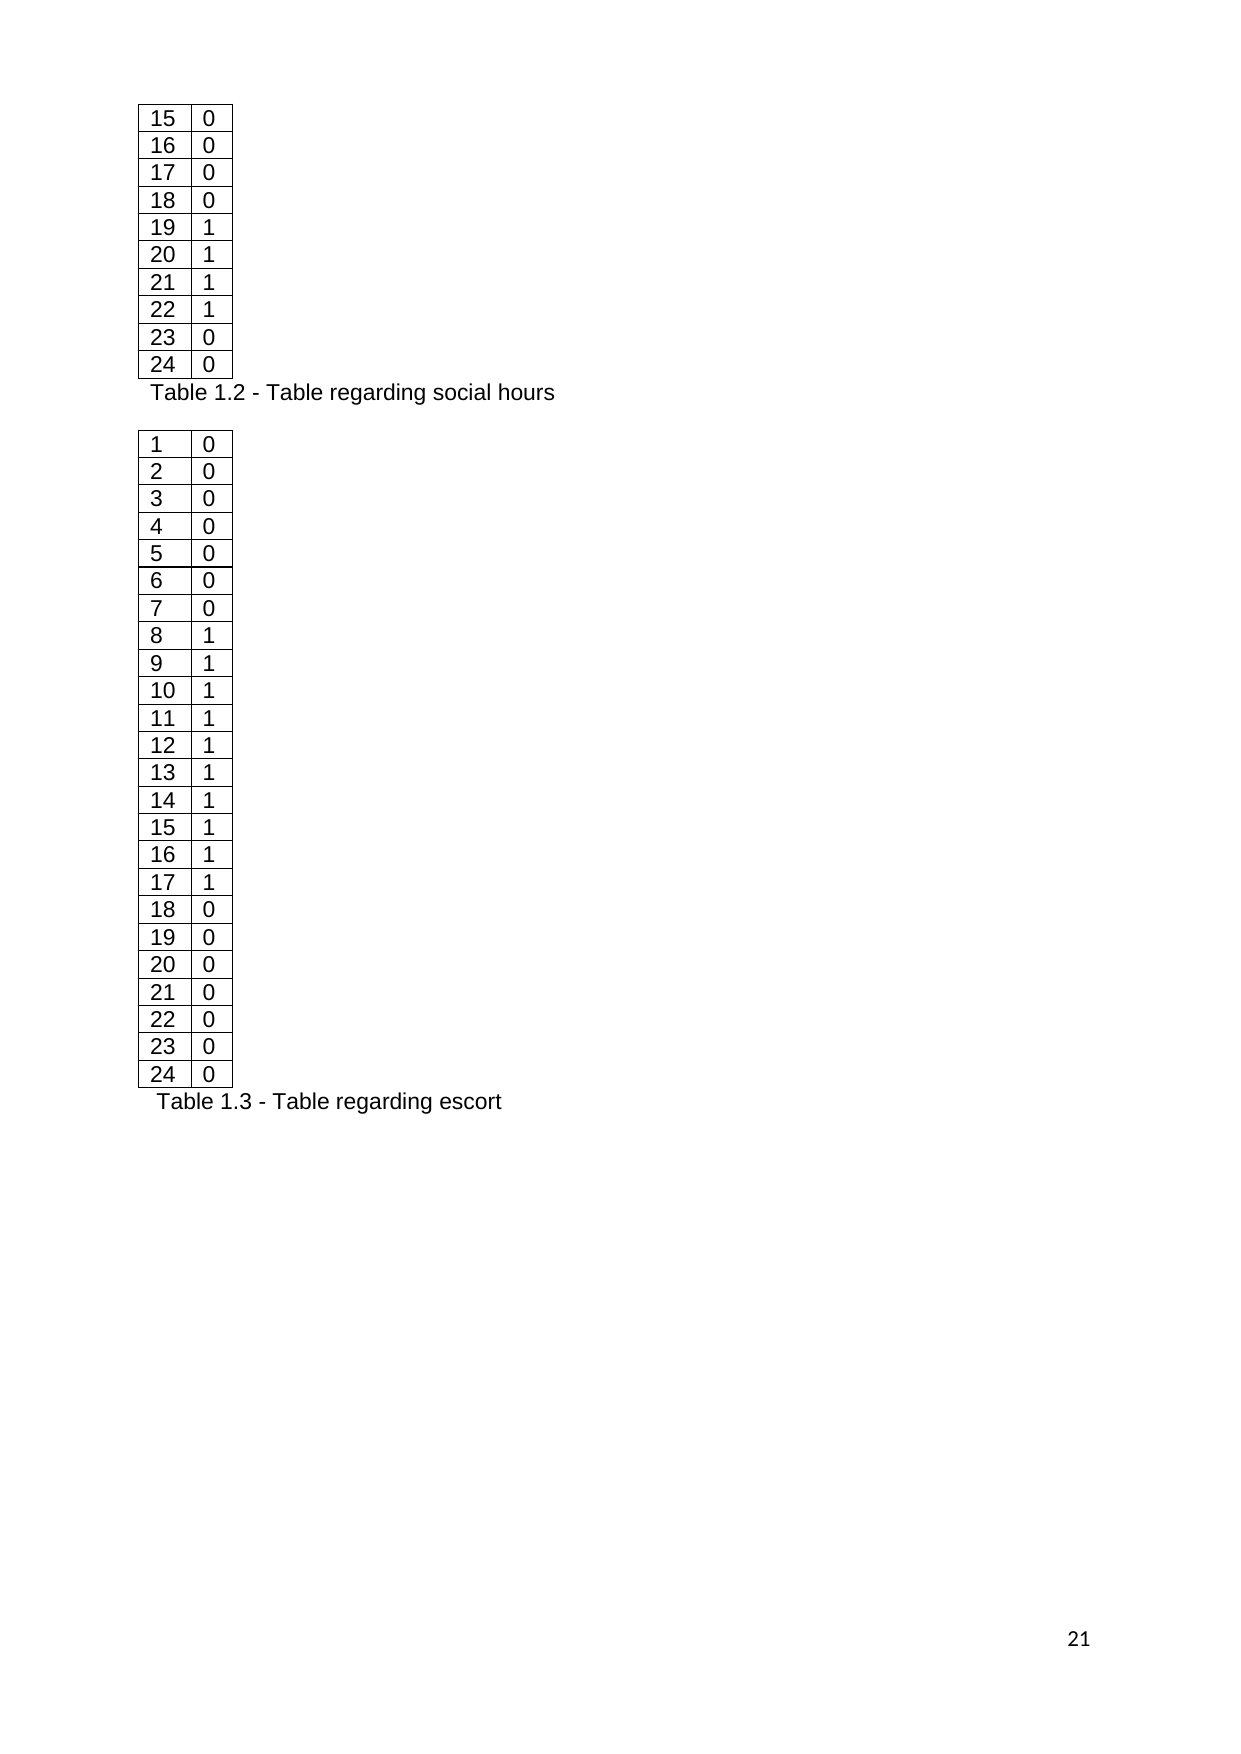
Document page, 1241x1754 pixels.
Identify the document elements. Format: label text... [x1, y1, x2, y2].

table_header 1 [139, 431, 191, 457]
table_cell 1 [192, 869, 232, 895]
table_cell 8 [139, 622, 191, 649]
table_cell 0 [192, 513, 232, 539]
table_cell 16 [139, 841, 191, 868]
table_cell 1 [192, 214, 232, 240]
table_cell 19 [139, 214, 191, 240]
table_cell 24 [139, 351, 191, 377]
table_cell 1 [192, 677, 232, 703]
table_cell 24 [139, 1061, 191, 1087]
table_cell 23 [139, 324, 191, 350]
table_cell 2 [139, 458, 191, 484]
table_cell 0 [192, 979, 232, 1005]
table_cell 22 [139, 296, 191, 323]
table_cell 9 [139, 650, 191, 676]
table_cell 0 [192, 351, 232, 377]
table_cell 15 [139, 814, 191, 840]
table_cell 1 [192, 787, 232, 813]
table_cell 12 [139, 732, 191, 758]
table_cell 1 [192, 705, 232, 731]
table_cell 0 [192, 132, 232, 158]
table_cell 17 [139, 159, 191, 186]
table_cell 0 [192, 896, 232, 923]
table_cell 0 [192, 1006, 232, 1032]
table_cell 5 [139, 540, 191, 566]
table_cell 14 [139, 787, 191, 813]
table_cell 1 [192, 296, 232, 323]
table_cell 10 [139, 677, 191, 703]
table_cell 1 [192, 650, 232, 676]
table_cell 22 [139, 1006, 191, 1032]
table_cell 1 [192, 759, 232, 786]
table_cell 0 [192, 105, 232, 131]
table_cell 1 [192, 622, 232, 649]
table_header 0 [192, 431, 232, 457]
table_cell 18 [139, 187, 191, 213]
table_cell 11 [139, 705, 191, 731]
table_cell 1 [192, 269, 232, 295]
table_cell 1 [192, 841, 232, 868]
table_cell 20 [139, 241, 191, 268]
table_cell 0 [192, 540, 232, 566]
table_cell 15 [139, 105, 191, 131]
table_cell 23 [139, 1033, 191, 1059]
table_cell 13 [139, 759, 191, 786]
table_cell 0 [192, 1061, 232, 1087]
table_cell 1 [192, 732, 232, 758]
table_cell 6 [139, 568, 191, 594]
text Table 1.2 - Table regarding social hours [150, 378, 1090, 405]
table_cell 0 [192, 595, 232, 621]
table_cell 0 [192, 187, 232, 213]
table_cell 19 [139, 924, 191, 950]
table_cell 0 [192, 924, 232, 950]
table_cell 4 [139, 513, 191, 539]
table_cell 1 [192, 814, 232, 840]
table_cell 1 [192, 241, 232, 268]
table_cell 21 [139, 269, 191, 295]
table_cell 0 [192, 485, 232, 512]
table_cell 3 [139, 485, 191, 512]
table_cell 0 [192, 568, 232, 594]
table_cell 0 [192, 324, 232, 350]
table_cell 18 [139, 896, 191, 923]
table_cell 17 [139, 869, 191, 895]
table_cell 16 [139, 132, 191, 158]
table_cell 0 [192, 1033, 232, 1059]
table_cell 0 [192, 951, 232, 977]
table_cell 21 [139, 979, 191, 1005]
table_cell 20 [139, 951, 191, 977]
text Table 1.3 - Table regarding escort [150, 1088, 1090, 1114]
table_cell 7 [139, 595, 191, 621]
table_cell 0 [192, 159, 232, 186]
table_cell 0 [192, 458, 232, 484]
